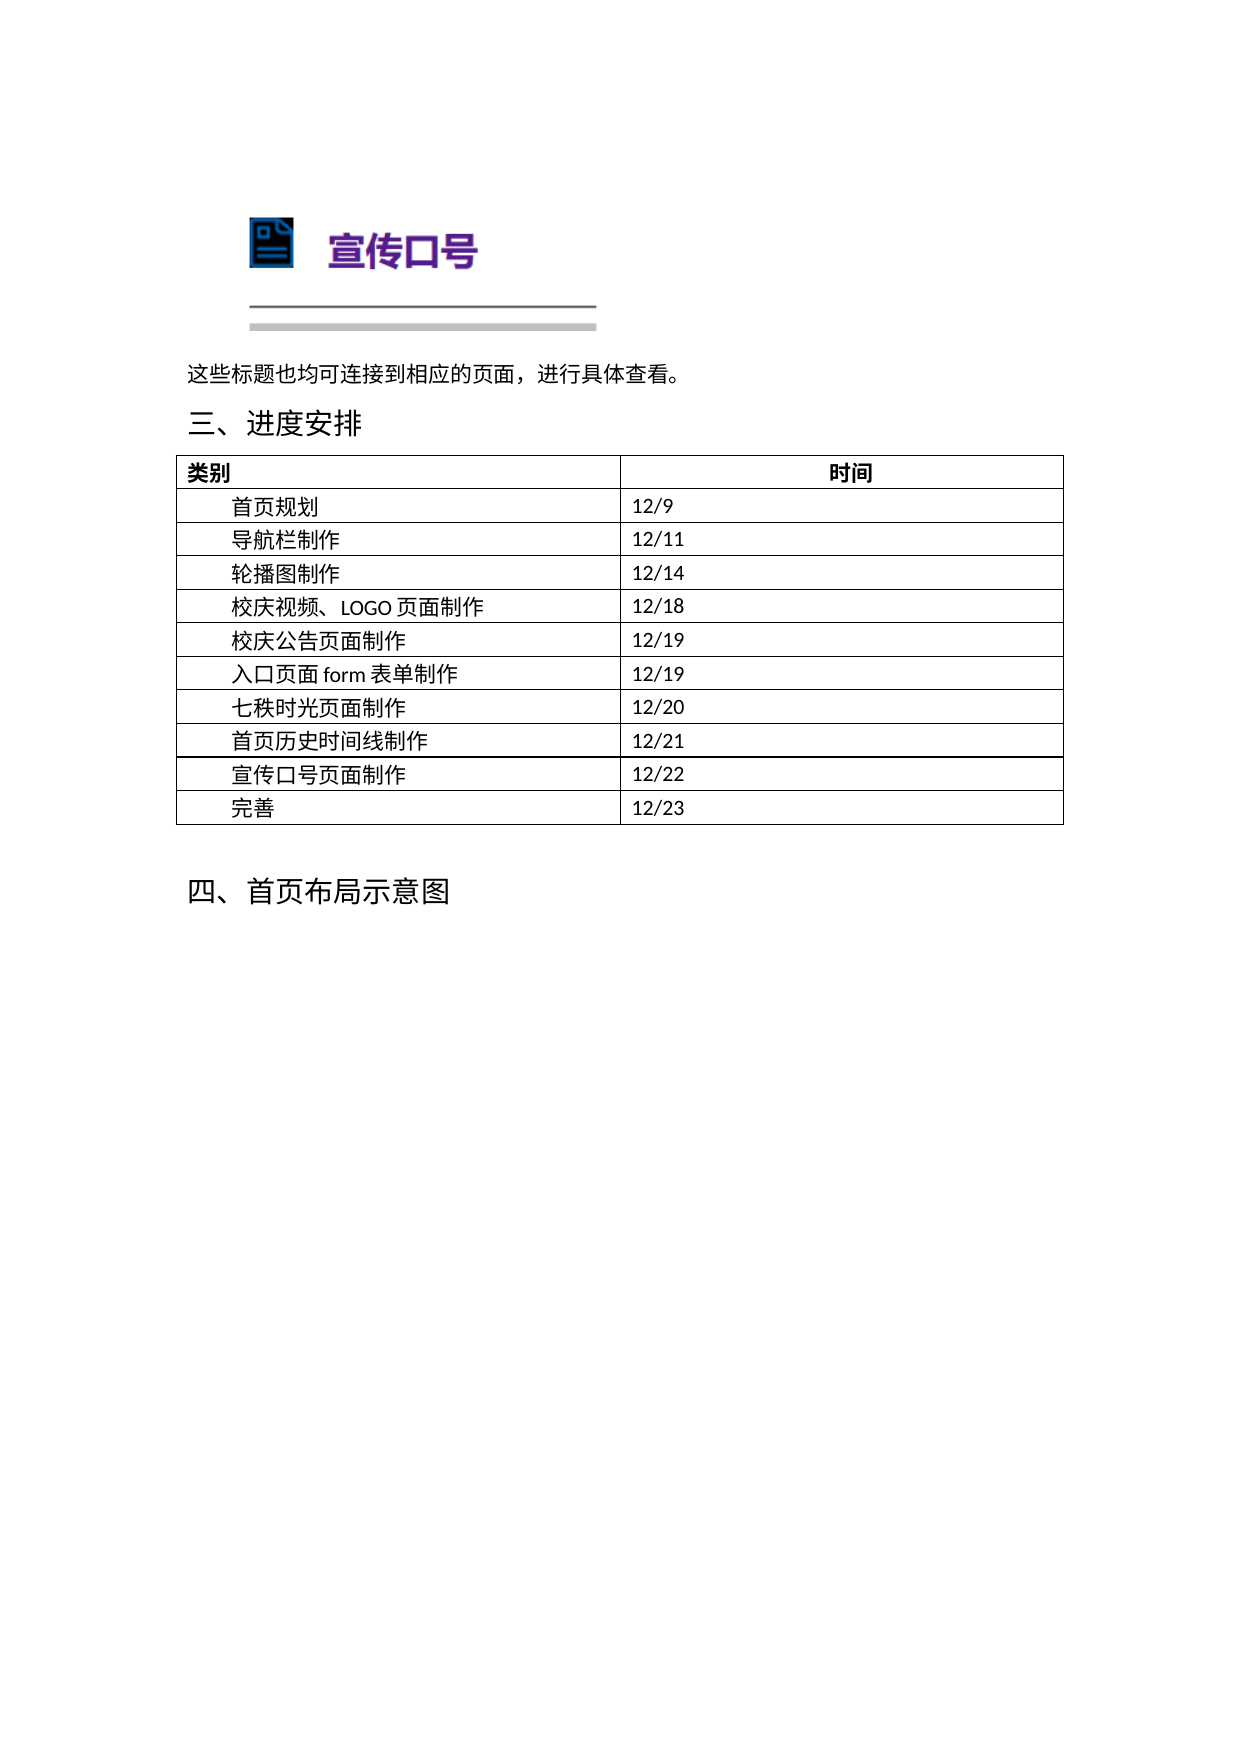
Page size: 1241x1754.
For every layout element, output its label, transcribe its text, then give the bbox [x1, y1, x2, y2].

table_cell 12/19 [621, 623, 1063, 656]
table_cell 12/22 [621, 758, 1063, 790]
table_cell 校庆视频、LOGO页面制作 [177, 590, 620, 622]
table_cell 12/18 [621, 590, 1063, 622]
table_cell 12/11 [621, 523, 1063, 555]
table_cell 校庆公告页面制作 [177, 623, 620, 656]
table_cell 12/14 [621, 556, 1063, 589]
table_cell 12/19 [621, 657, 1063, 689]
picture [187, 162, 597, 331]
table_header 时间 [621, 456, 1063, 488]
table_header 类别 [177, 456, 620, 488]
table_cell 导航栏制作 [177, 523, 620, 555]
table_cell 完善 [177, 791, 620, 823]
list 进度安排 [187, 389, 1053, 454]
list 四、首页布局示意图 [187, 857, 1053, 922]
table_cell 12/9 [621, 489, 1063, 522]
list 这些标题也均可连接到相应的页面，进行具体查看。 [187, 357, 1053, 389]
table_cell 入口页面form表单制作 [177, 657, 620, 689]
table_cell 七秩时光页面制作 [177, 690, 620, 723]
table_cell 轮播图制作 [177, 556, 620, 589]
table_cell 12/23 [621, 791, 1063, 823]
table_cell 首页历史时间线制作 [177, 724, 620, 756]
table_cell 宣传口号页面制作 [177, 758, 620, 790]
table_cell 首页规划 [177, 489, 620, 522]
table_cell 12/21 [621, 724, 1063, 756]
table_cell 12/20 [621, 690, 1063, 723]
